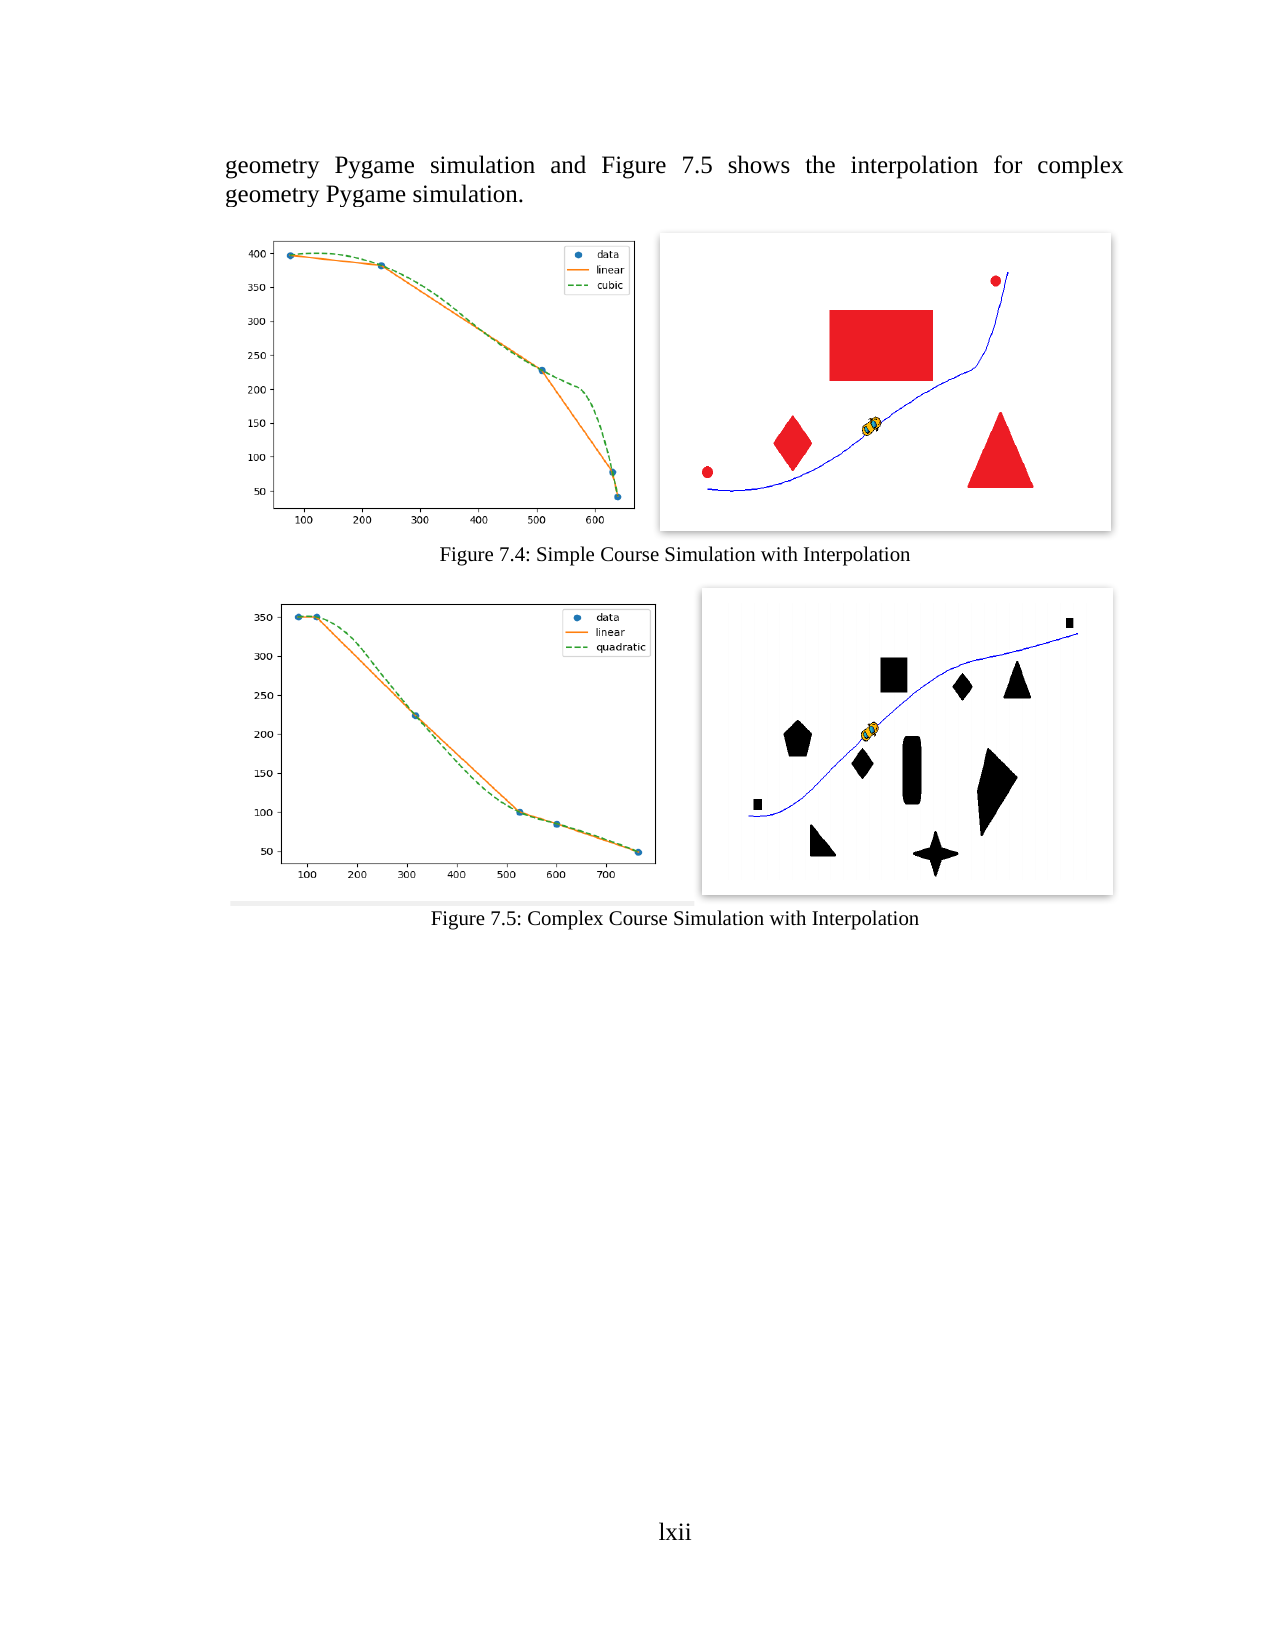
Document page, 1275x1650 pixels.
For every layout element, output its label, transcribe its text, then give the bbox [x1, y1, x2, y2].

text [225, 150, 1125, 207]
text Figure 7.5: Complex Course Simulation with Interpolation [225, 906, 1125, 930]
picture [716, 603, 1098, 880]
picture [230, 566, 695, 906]
picture [228, 207, 657, 542]
picture [675, 248, 1097, 517]
